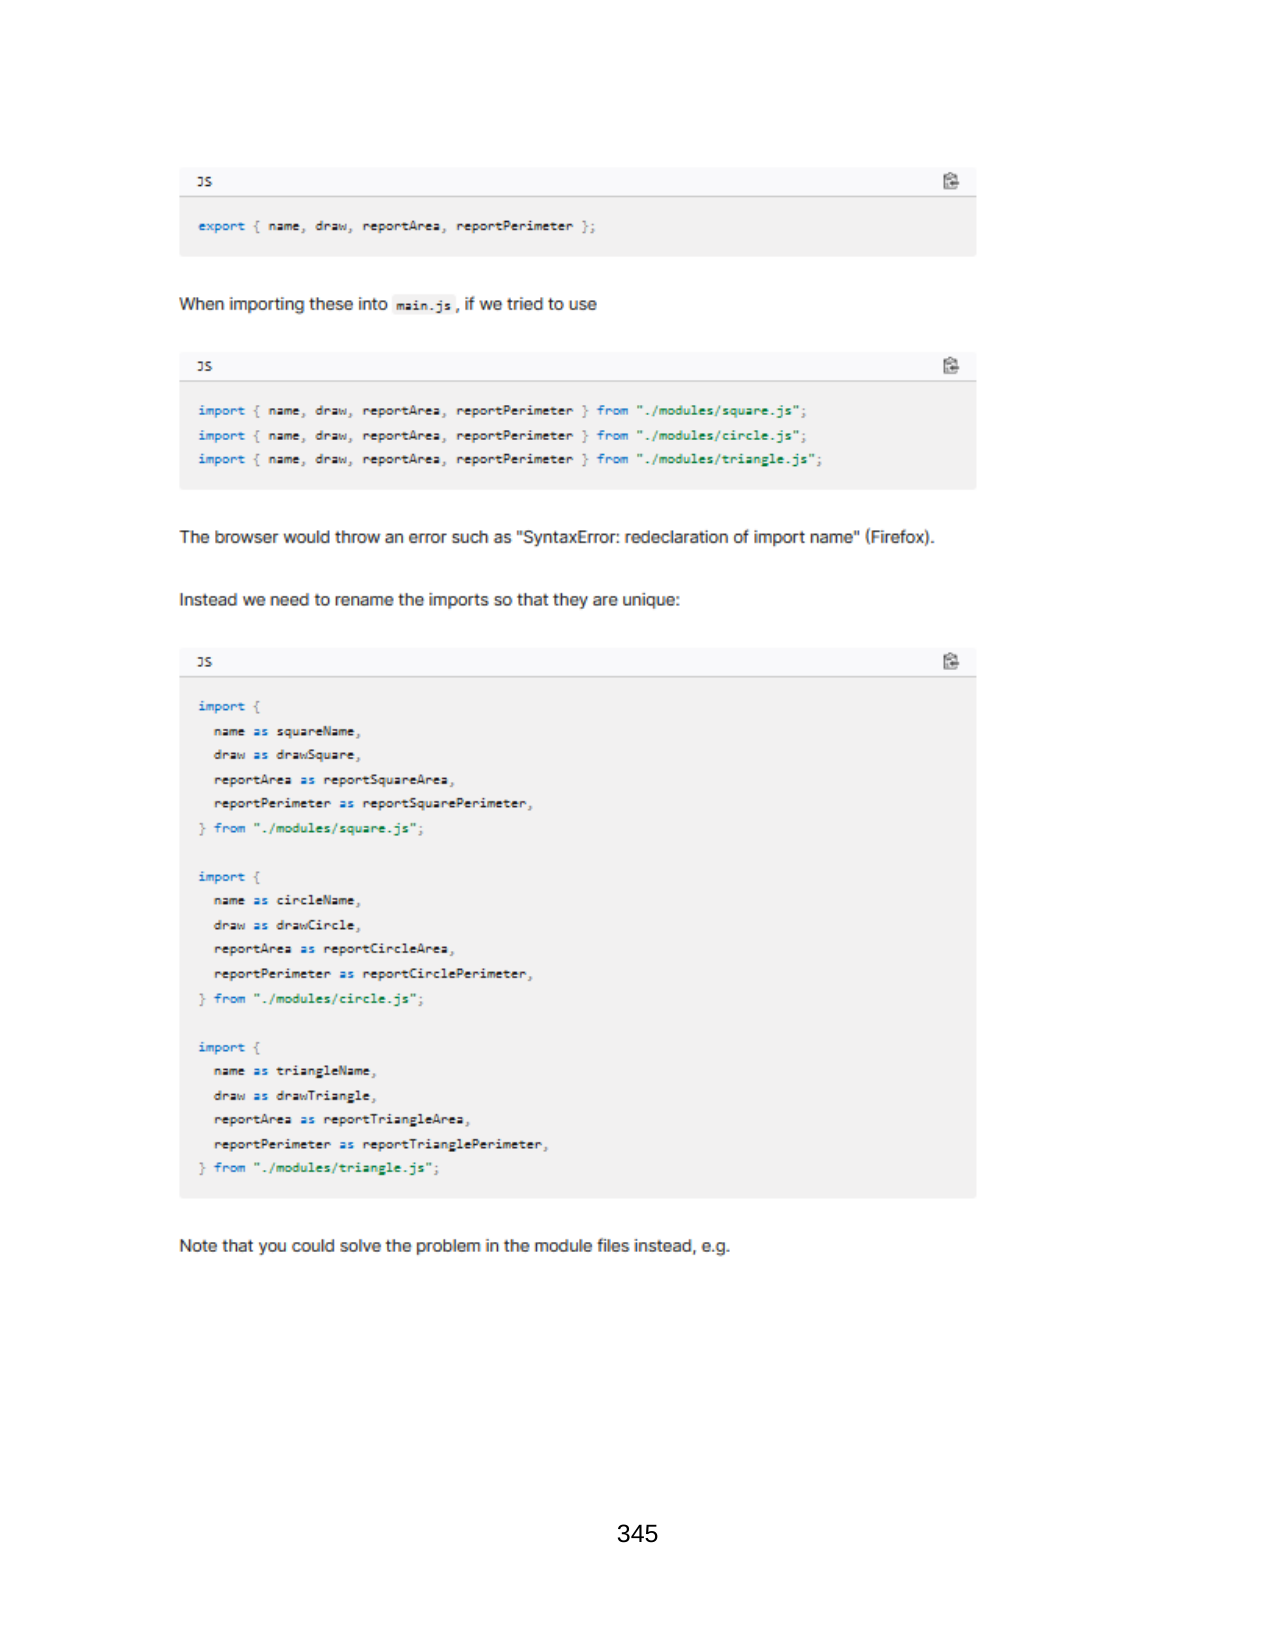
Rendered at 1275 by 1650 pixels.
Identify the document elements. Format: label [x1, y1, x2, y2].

picture [150, 150, 997, 1277]
